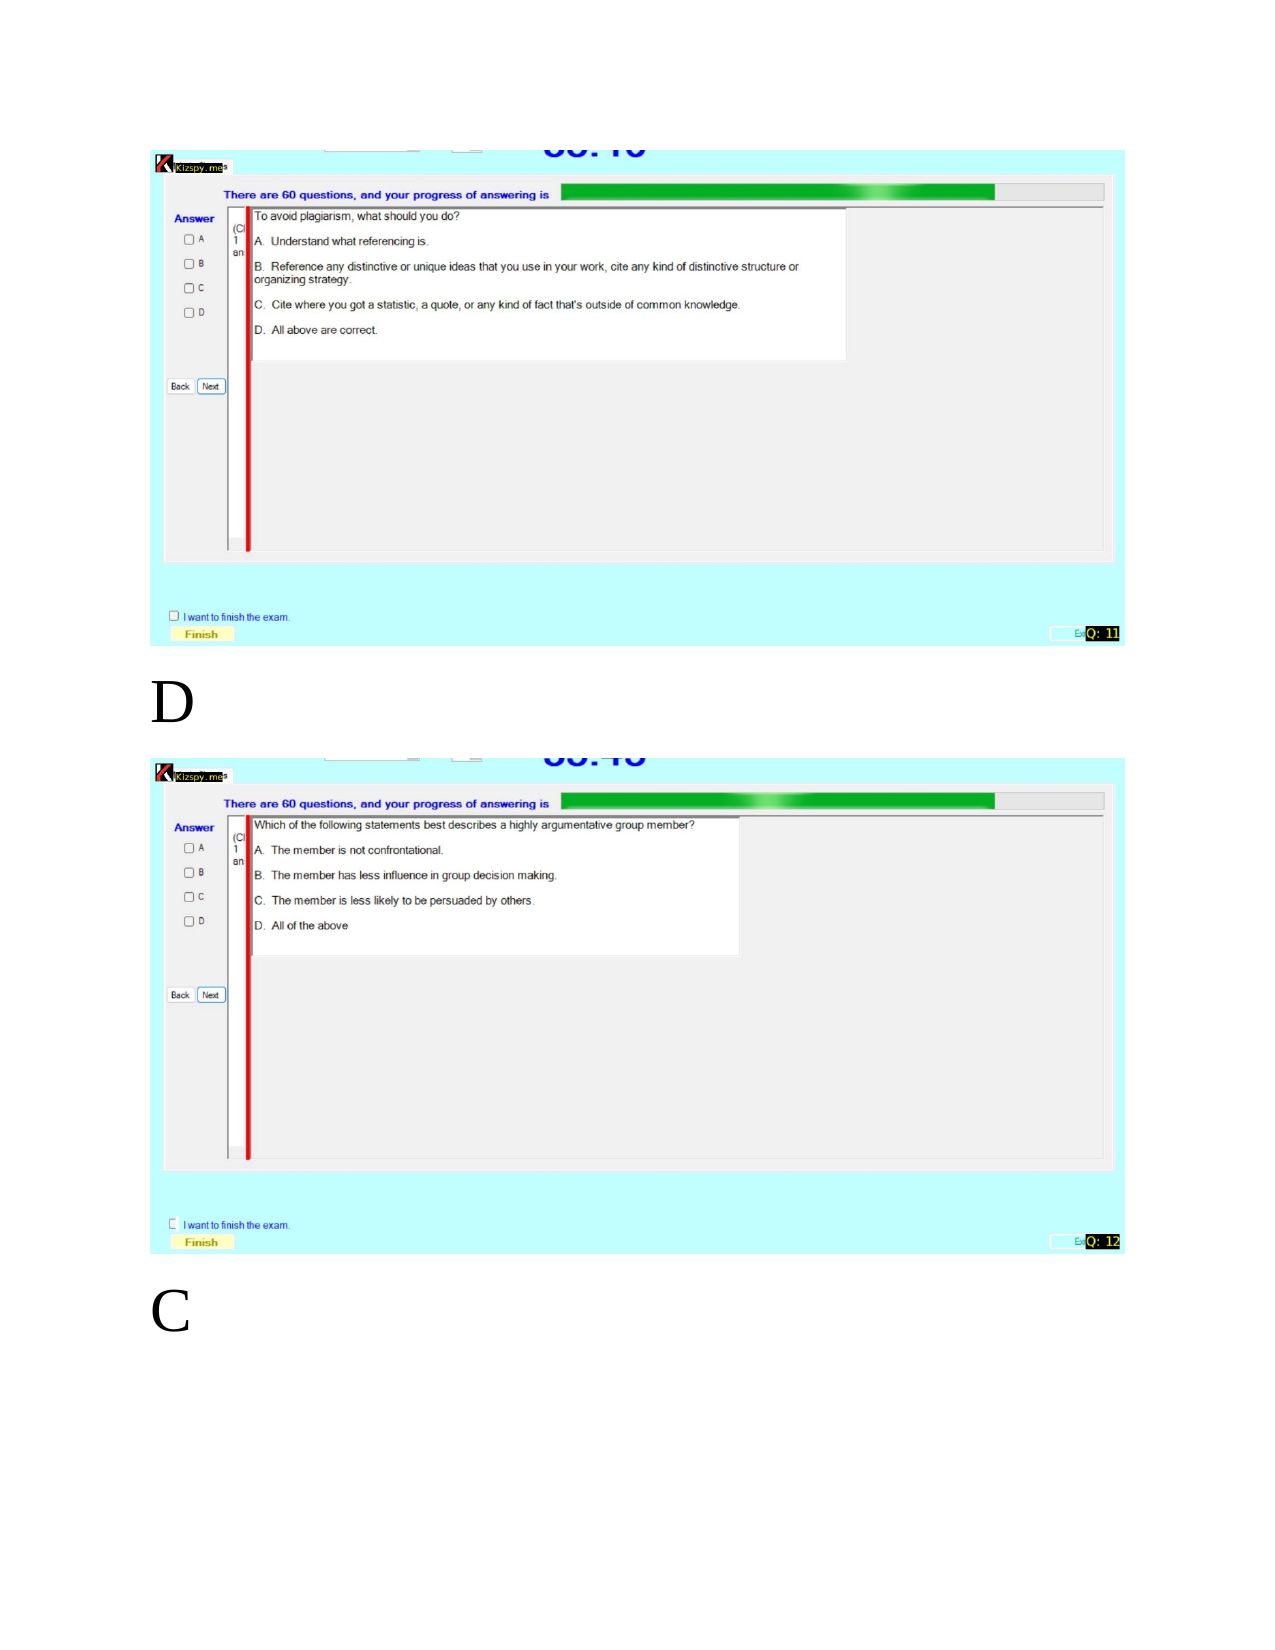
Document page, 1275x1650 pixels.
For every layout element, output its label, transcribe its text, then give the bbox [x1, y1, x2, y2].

text C [150, 1273, 1125, 1345]
picture [150, 150, 1125, 646]
picture [150, 758, 1125, 1254]
text D [150, 664, 1125, 736]
